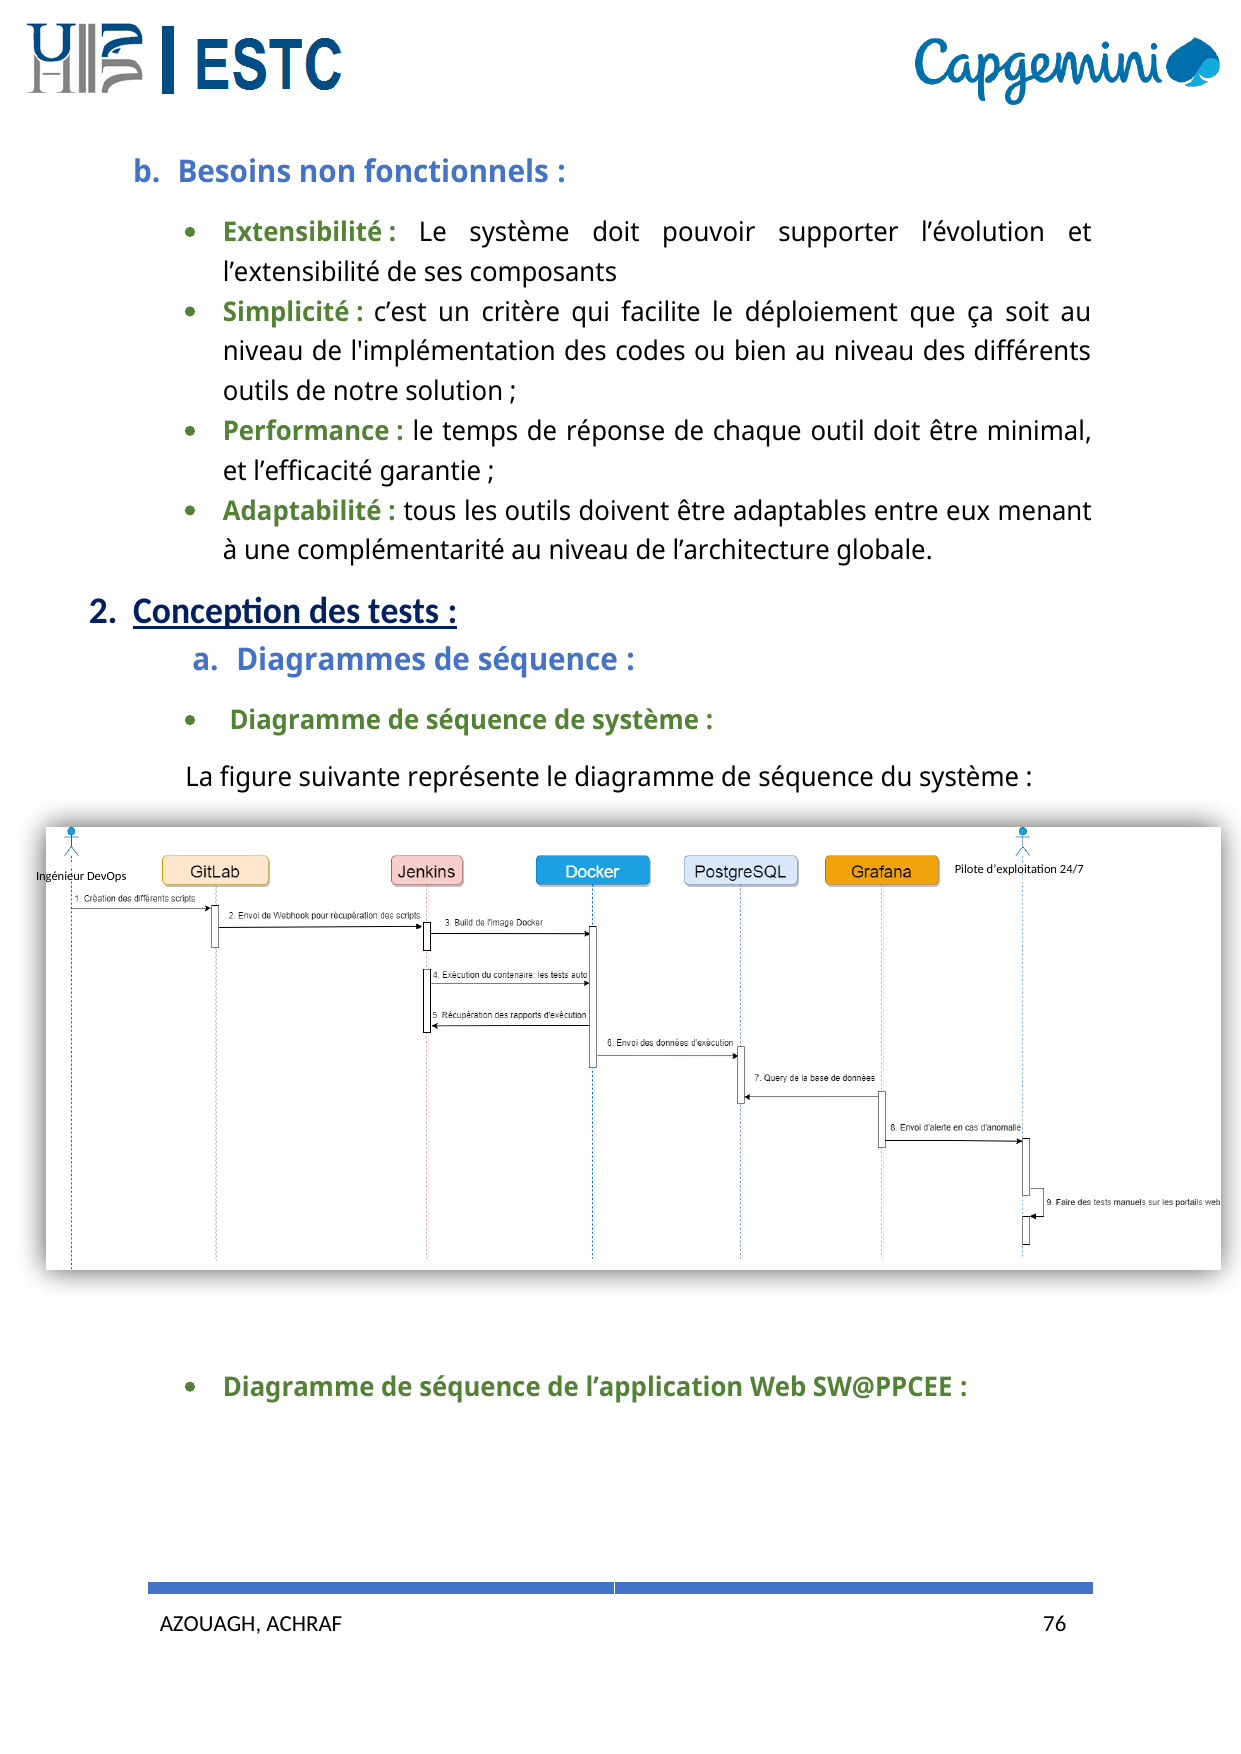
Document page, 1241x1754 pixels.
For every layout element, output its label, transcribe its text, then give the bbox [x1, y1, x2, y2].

list Performance : le temps de réponse de chaque outil doit être minimal, et l’efficacité garantie ; [185, 411, 1093, 488]
picture [46, 827, 1221, 1270]
list Extensibilité : Le système doit pouvoir supporter l’évolution et l’extensibilité de ses composants [185, 212, 1093, 289]
subtitle Diagrammes de séquence : [192, 637, 1093, 679]
text La figure suivante représente le diagramme de séquence du système : [185, 757, 1093, 794]
picture [915, 37, 1221, 105]
list Diagramme de séquence de système : [185, 701, 1093, 737]
picture [21, 16, 351, 112]
list Adaptabilité : tous les outils doivent être adaptables entre eux menant à une complémentarité au niveau de l’architecture globale. [185, 491, 1093, 568]
subtitle Conception des tests : [88, 587, 1093, 633]
list Diagramme de séquence de l’application Web SW@PPCEE : [185, 1367, 1093, 1404]
list Simplicité : c’est un critère qui facilite le déploiement que ça soit au niveau de l'implémentation des codes ou bien au niveau des différents outils de notre solution ; [185, 292, 1093, 408]
subtitle Besoins non fonctionnels : [133, 149, 1093, 191]
